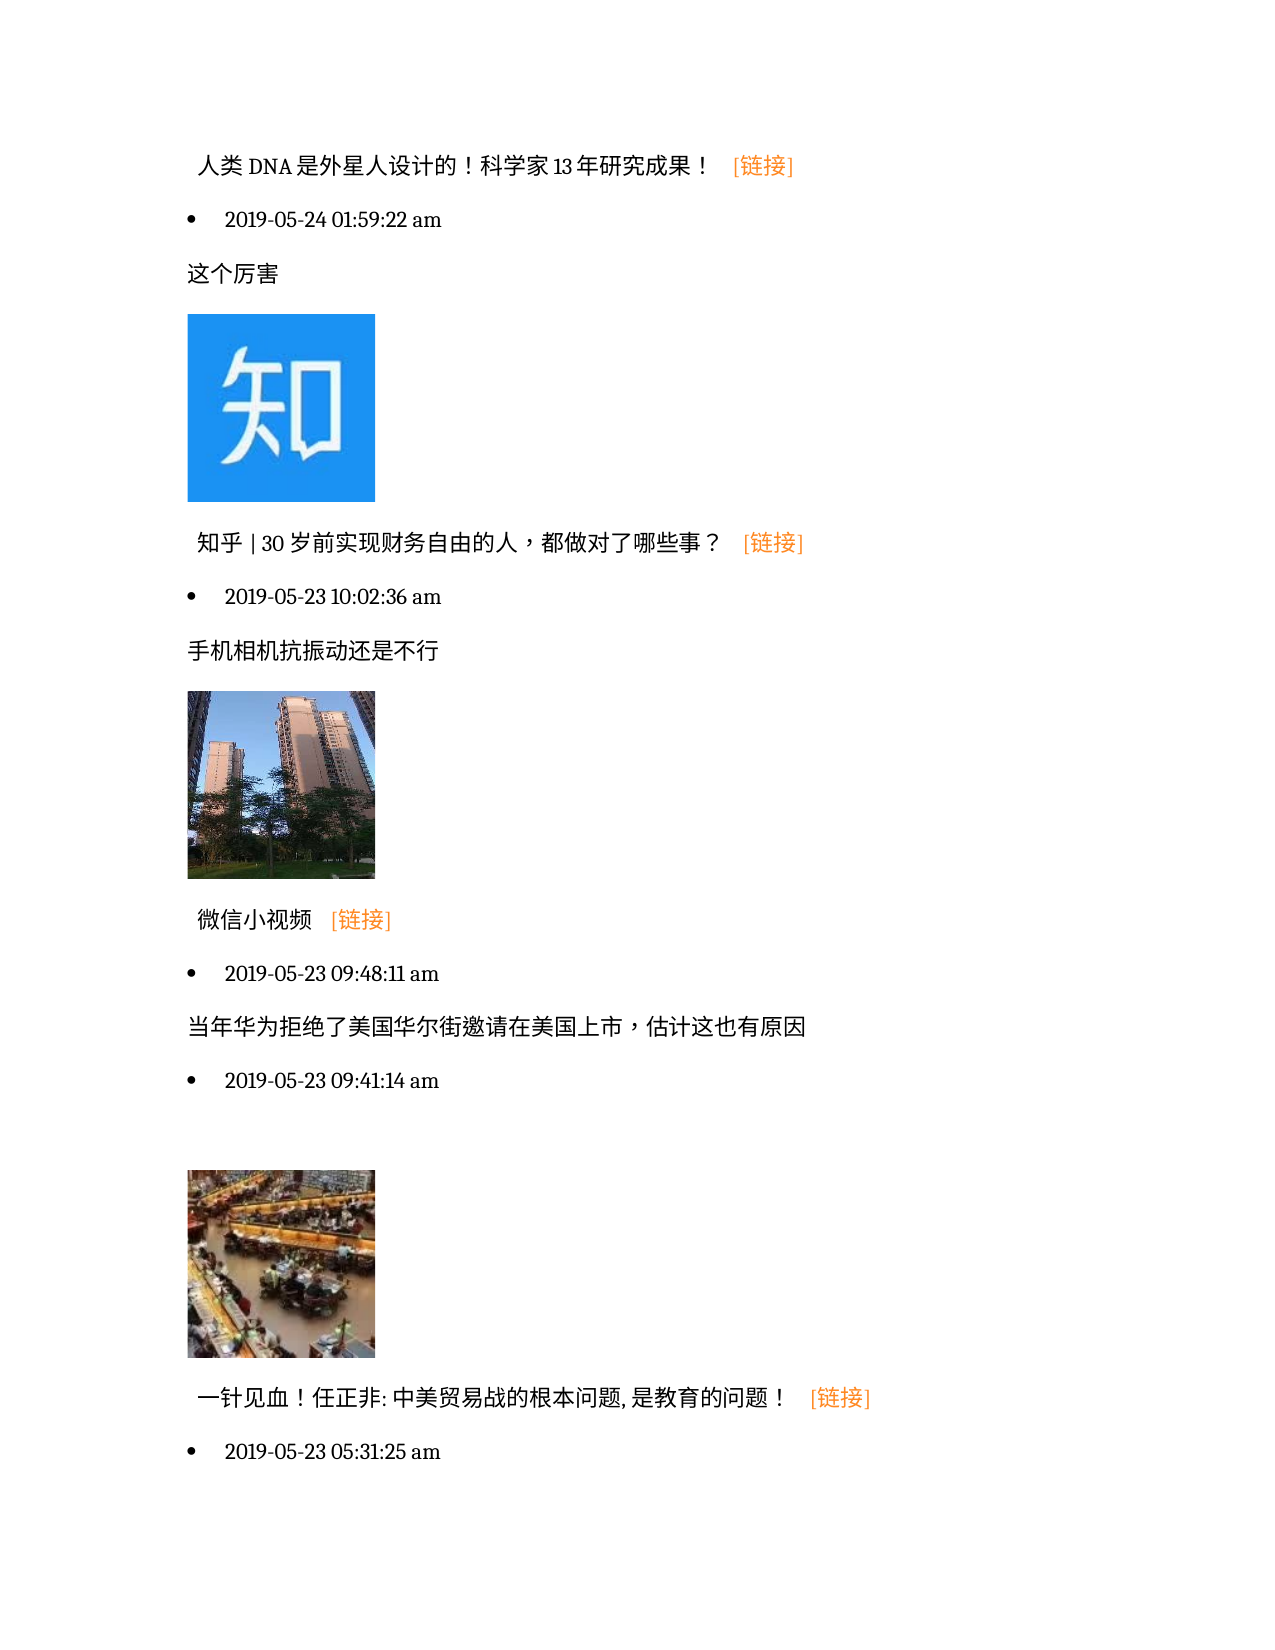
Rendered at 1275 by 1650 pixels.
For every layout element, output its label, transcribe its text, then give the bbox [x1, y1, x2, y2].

list 2019-05-23 09:48:11 am [187, 960, 1087, 987]
list 2019-05-23 05:31:25 am [187, 1439, 1087, 1466]
text 手机相机抗振动还是不行 [187, 634, 1087, 666]
text 知乎 | 30 岁前实现财务自由的人，都做对了哪些事？ [链接] [187, 527, 1087, 558]
text 当年华为拒绝了美国华尔街邀请在美国上市，估计这也有原因 [187, 1011, 1087, 1043]
picture [187, 691, 375, 879]
text 人类DNA是外星人设计的！科学家13年研究成果！ [链接] [187, 150, 1087, 181]
text 一针见血！任正非: 中美贸易战的根本问题, 是教育的问题！ [链接] [187, 1382, 1087, 1414]
list 2019-05-23 09:41:14 am [187, 1068, 1087, 1094]
picture [187, 1170, 375, 1358]
list 2019-05-23 10:02:36 am [187, 583, 1087, 610]
picture [187, 314, 375, 502]
text 微信小视频 [链接] [187, 903, 1087, 935]
text 这个厉害 [187, 258, 1087, 289]
list 2019-05-24 01:59:22 am [187, 207, 1087, 233]
